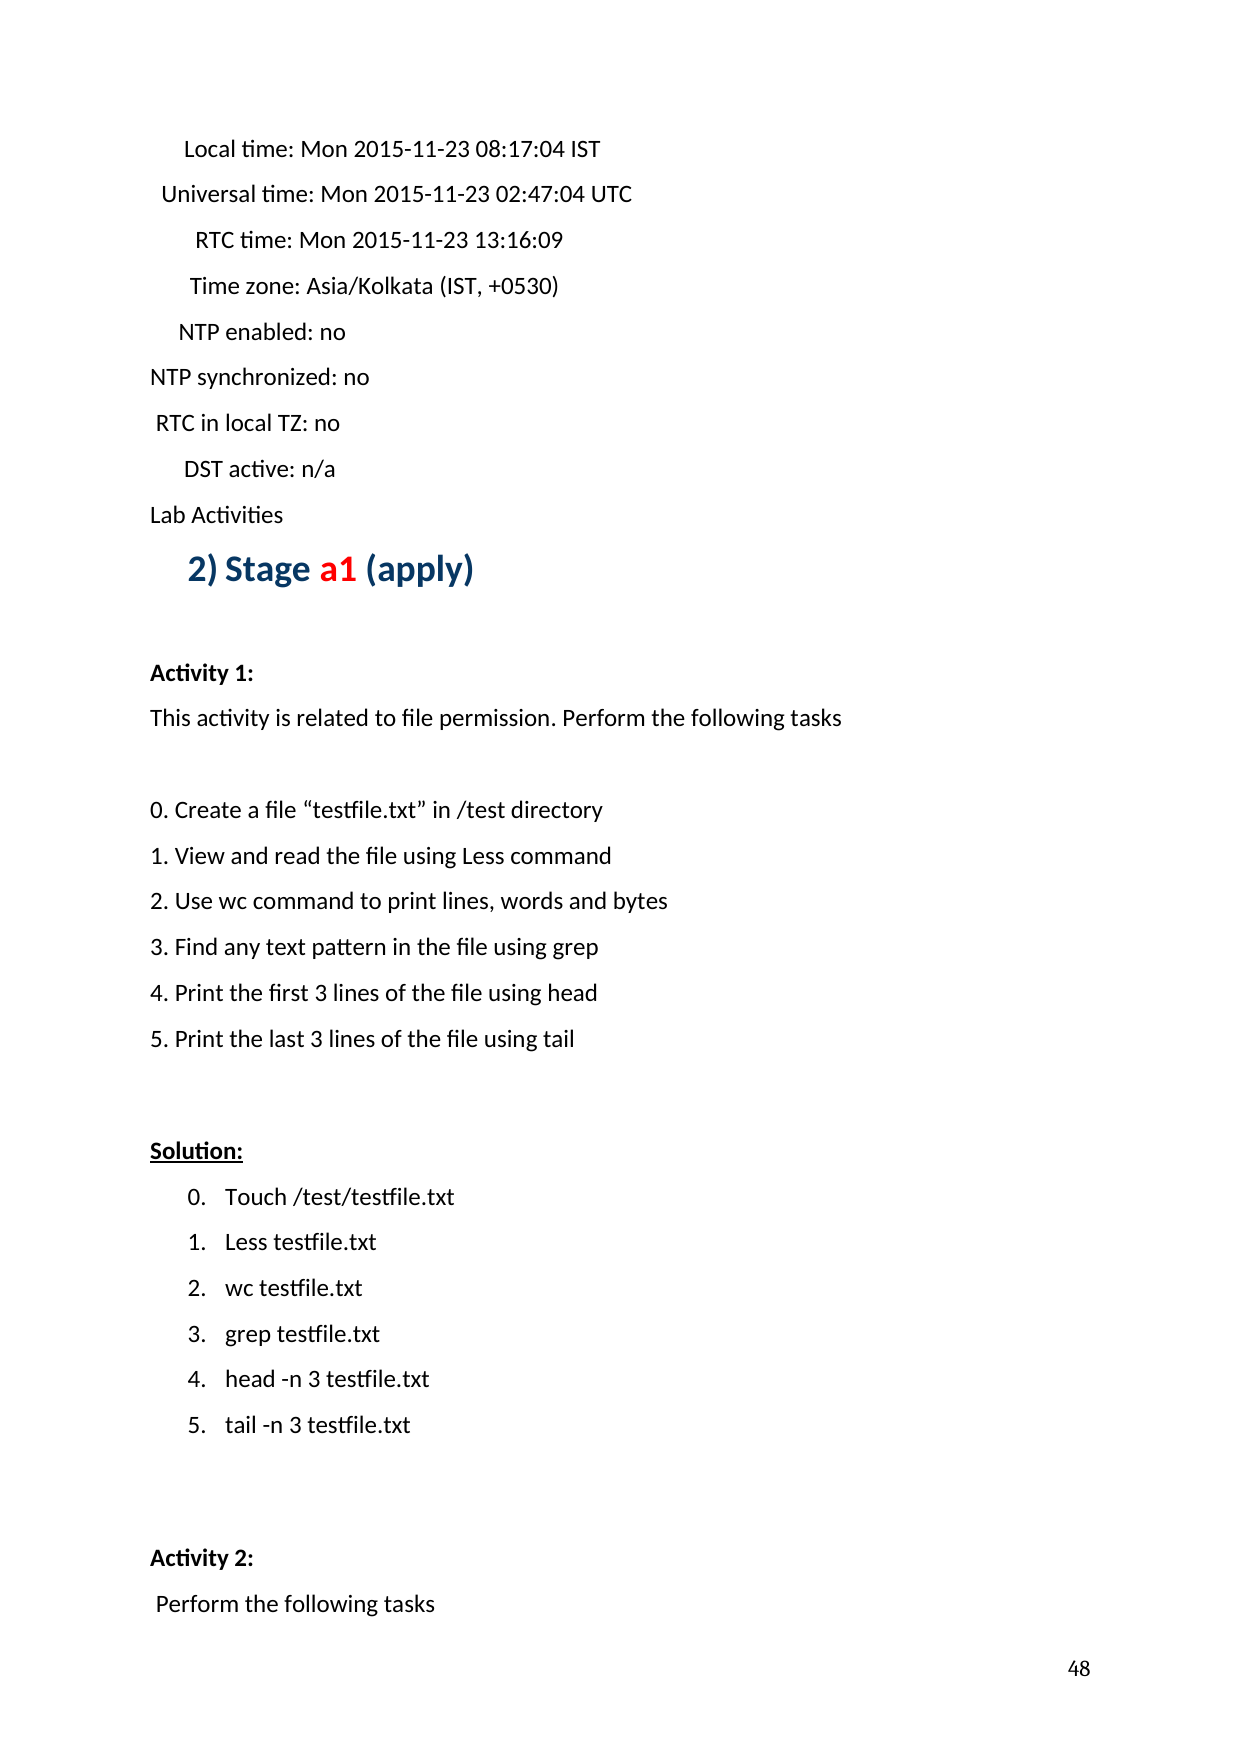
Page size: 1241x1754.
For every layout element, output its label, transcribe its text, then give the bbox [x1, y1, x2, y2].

text Solution: [150, 1135, 1090, 1166]
text Time zone: Asia/Kolkata (IST, +0530) [150, 270, 1090, 301]
list Less testfile.txt [187, 1226, 1090, 1257]
list 4. Print the first 3 lines of the file using head [150, 977, 1090, 1007]
text This activity is related to file permission. Perform the following tasks [150, 703, 1090, 733]
text RTC in local TZ: no [150, 407, 1090, 438]
text DST active: n/a [150, 453, 1090, 483]
text 0. Create a file “testfile.txt” in /test directory [150, 794, 1090, 824]
list grep testfile.txt [187, 1318, 1090, 1348]
text Local time: Mon 2015-11-23 08:17:04 IST [150, 133, 1090, 163]
text Perform the following tasks [150, 1588, 1090, 1619]
text Activity 2: [150, 1542, 1090, 1573]
text Lab Activities [150, 499, 1090, 529]
text NTP synchronized: no [150, 362, 1090, 392]
list tail -n 3 testfile.txt [187, 1409, 1090, 1440]
list Stage a1 (apply) [187, 544, 1090, 590]
text Activity 1: [150, 657, 1090, 687]
list 3. Find any text pattern in the file using grep [150, 931, 1090, 962]
text RTC time: Mon 2015-11-23 13:16:09 [150, 224, 1090, 255]
list 1. View and read the file using Less command [150, 840, 1090, 870]
text Universal time: Mon 2015-11-23 02:47:04 UTC [150, 179, 1090, 209]
list 2. Use wc command to print lines, words and bytes [150, 886, 1090, 916]
list head -n 3 testfile.txt [187, 1364, 1090, 1394]
list wc testfile.txt [187, 1272, 1090, 1303]
text NTP enabled: no [150, 316, 1090, 346]
list Touch /test/testfile.txt [187, 1181, 1090, 1211]
list 5. Print the last 3 lines of the file using tail [150, 1023, 1090, 1053]
